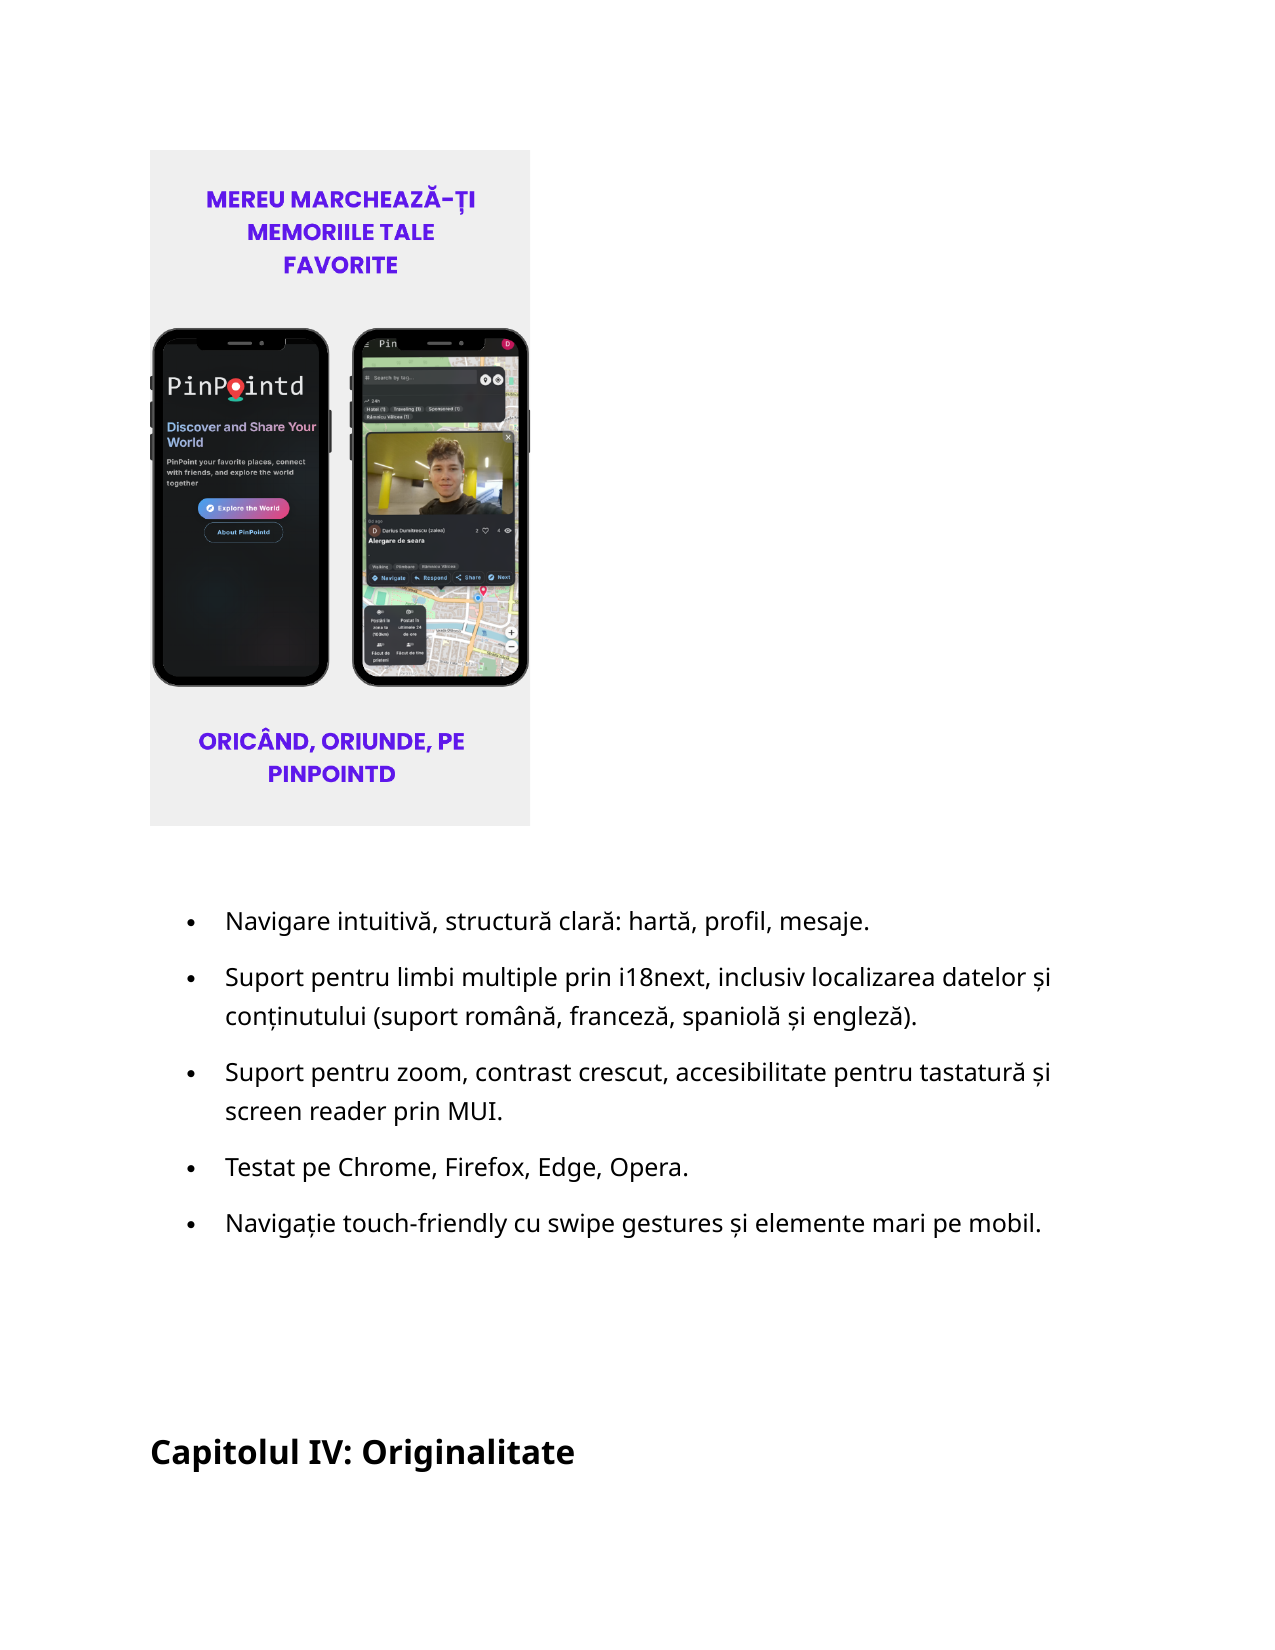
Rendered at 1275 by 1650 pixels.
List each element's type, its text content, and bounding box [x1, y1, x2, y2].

list Testat pe Chrome, Firefox, Edge, Opera. [187, 1149, 1125, 1183]
text Capitolul IV: Originalitate [150, 1428, 1125, 1474]
list Navigare intuitivă, structură clară: hartă, profil, mesaje. [187, 903, 1125, 938]
list Navigație touch-friendly cu swipe gestures și elemente mari pe mobil. [187, 1205, 1125, 1239]
picture [150, 150, 531, 826]
list Suport pentru zoom, contrast crescut, accesibilitate pentru tastatură și screen reader prin MUI. [187, 1054, 1125, 1128]
list Suport pentru limbi multiple prin i18next, inclusiv localizarea datelor și conținutului (suport română, franceză, spaniolă și engleză). [187, 959, 1125, 1033]
